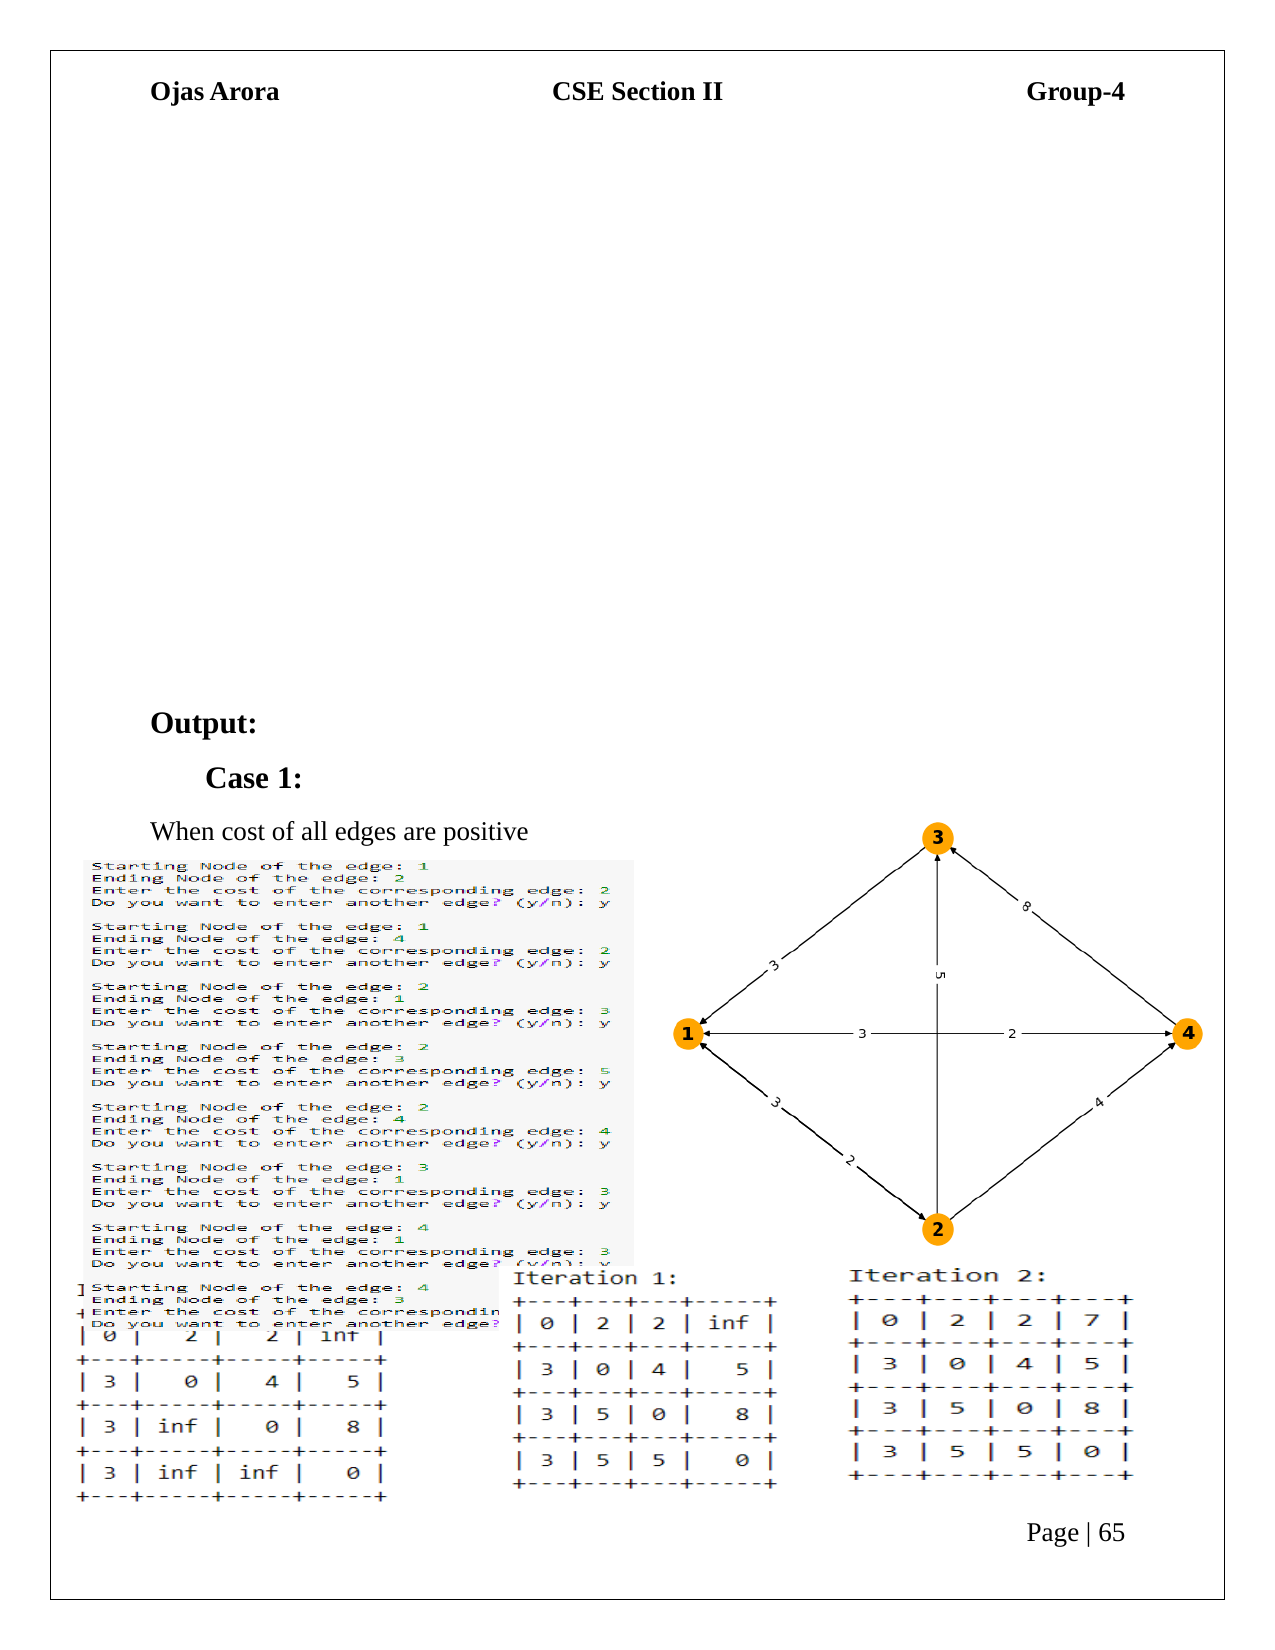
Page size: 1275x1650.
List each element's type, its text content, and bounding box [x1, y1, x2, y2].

text Output: [150, 704, 1125, 740]
picture [836, 1267, 1139, 1481]
picture [668, 817, 1208, 1248]
text When cost of all edges are positive [150, 815, 1125, 846]
picture [72, 860, 784, 1509]
text Case 1: [150, 759, 1125, 796]
